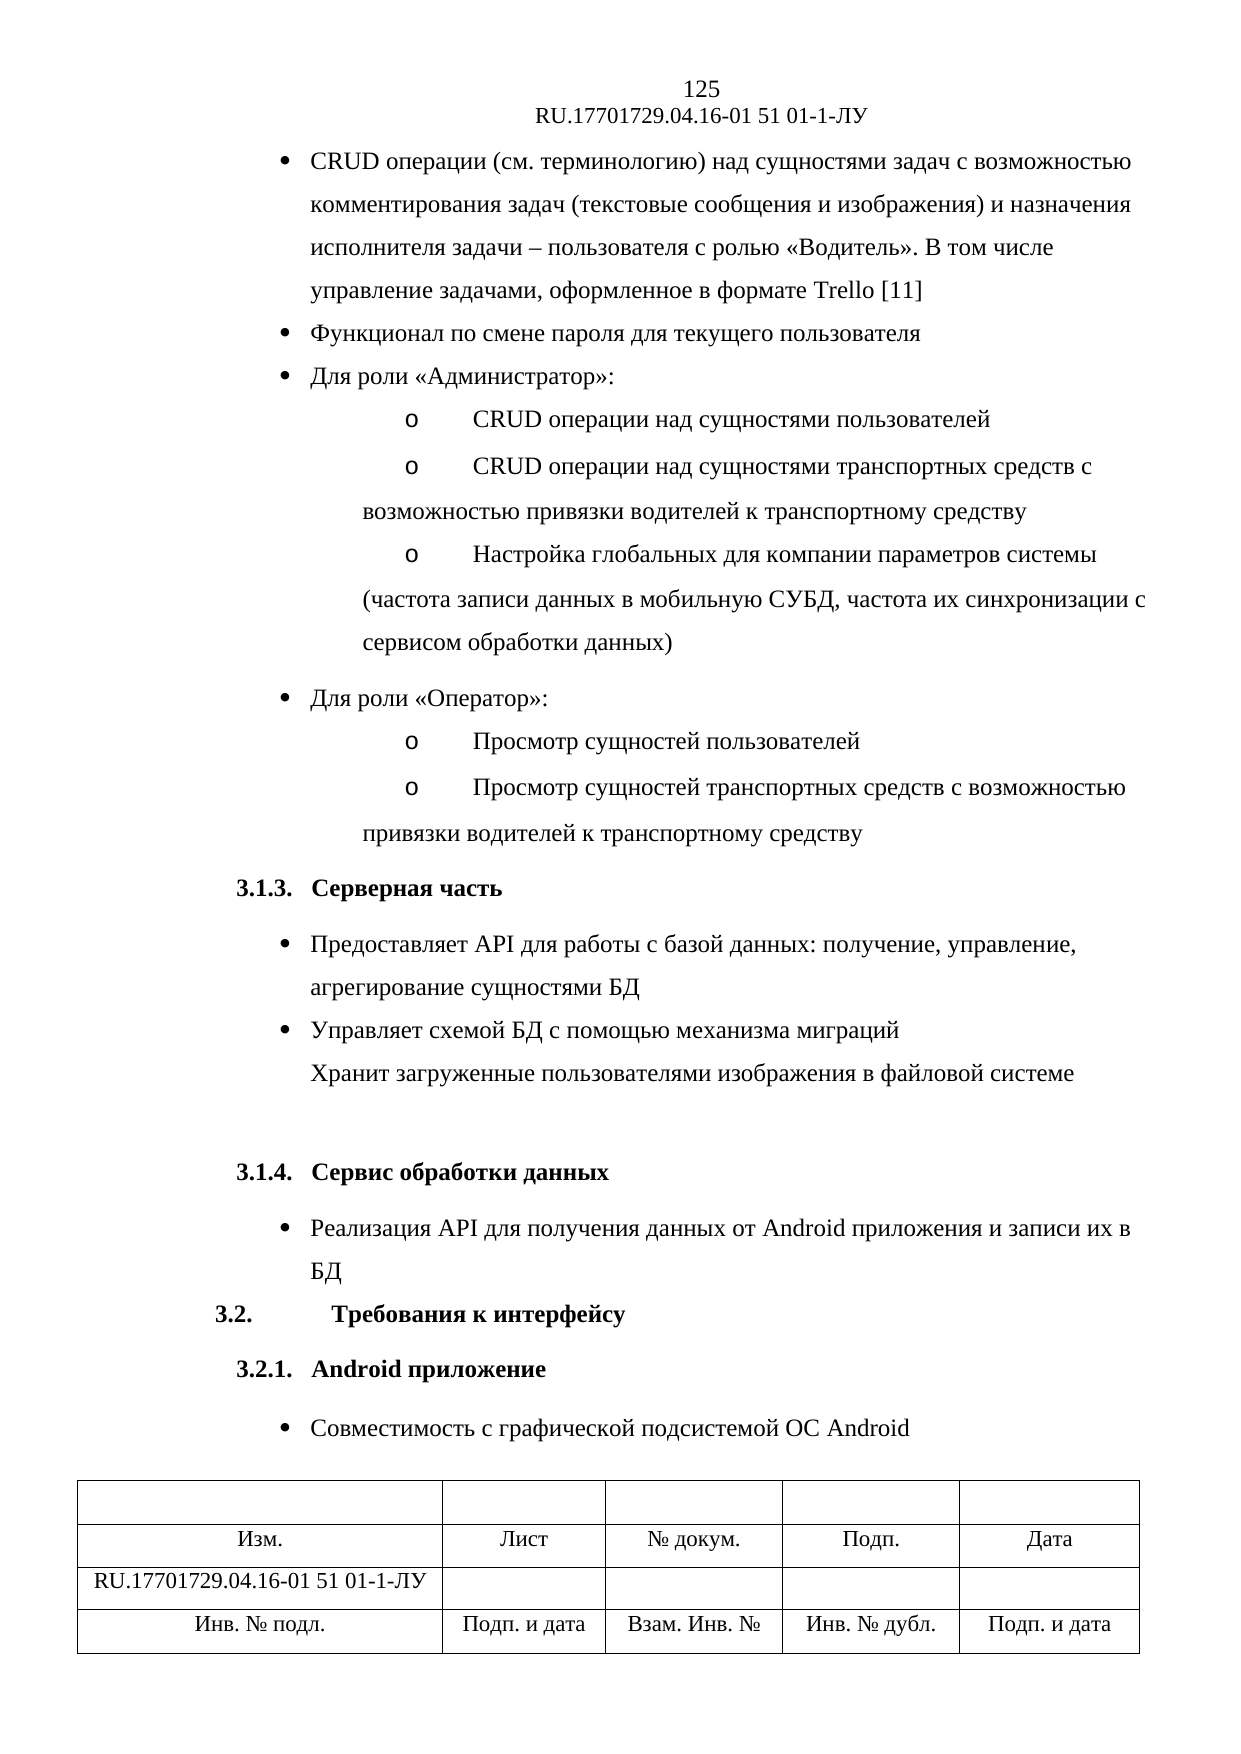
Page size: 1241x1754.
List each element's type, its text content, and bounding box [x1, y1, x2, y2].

text CRUD операции над сущностями пользователей [362, 404, 1149, 435]
text Для роли «Администратор»: [281, 361, 1149, 390]
text Предоставляет API для работы с базой данных: получение, управление, агрегирование сущностями БД [281, 929, 1149, 1001]
text Настройка глобальных для компании параметров системы (частота записи данных в мобильную СУБД, частота их синхронизации с сервисом обработки данных) [362, 539, 1149, 656]
text Совместимость с графической подсистемой ОС Android [281, 1410, 1152, 1444]
list Хранит загруженные пользователями изображения в файловой системе [310, 1058, 1152, 1087]
text Просмотр сущностей транспортных средств с возможностью привязки водителей к транспортному средству [362, 772, 1149, 846]
text Реализация API для получения данных от Android приложения и записи их в БД [281, 1213, 1152, 1284]
subtitle Требования к интерфейсу [215, 1299, 1152, 1328]
text Просмотр сущностей пользователей [362, 726, 1149, 757]
text Сервис обработки данных [236, 1157, 1152, 1186]
text Для роли «Оператор»: [281, 683, 1149, 712]
text Функционал по смене пароля для текущего пользователя [281, 318, 1149, 347]
text CRUD операции (см. терминологию) над сущностями задач с возможностью комментирования задач (текстовые сообщения и изображения) и назначения исполнителя задачи – пользователя с ролью «Водитель». В том числе управление задачами, оформленное в формате Trello [11] [281, 146, 1149, 304]
text Android приложение [236, 1354, 1152, 1383]
text Серверная часть [236, 873, 1152, 902]
text Управляет схемой БД с помощью механизма миграций [281, 1015, 1149, 1044]
text CRUD операции над сущностями транспортных средств с возможностью привязки водителей к транспортному средству [362, 451, 1149, 525]
